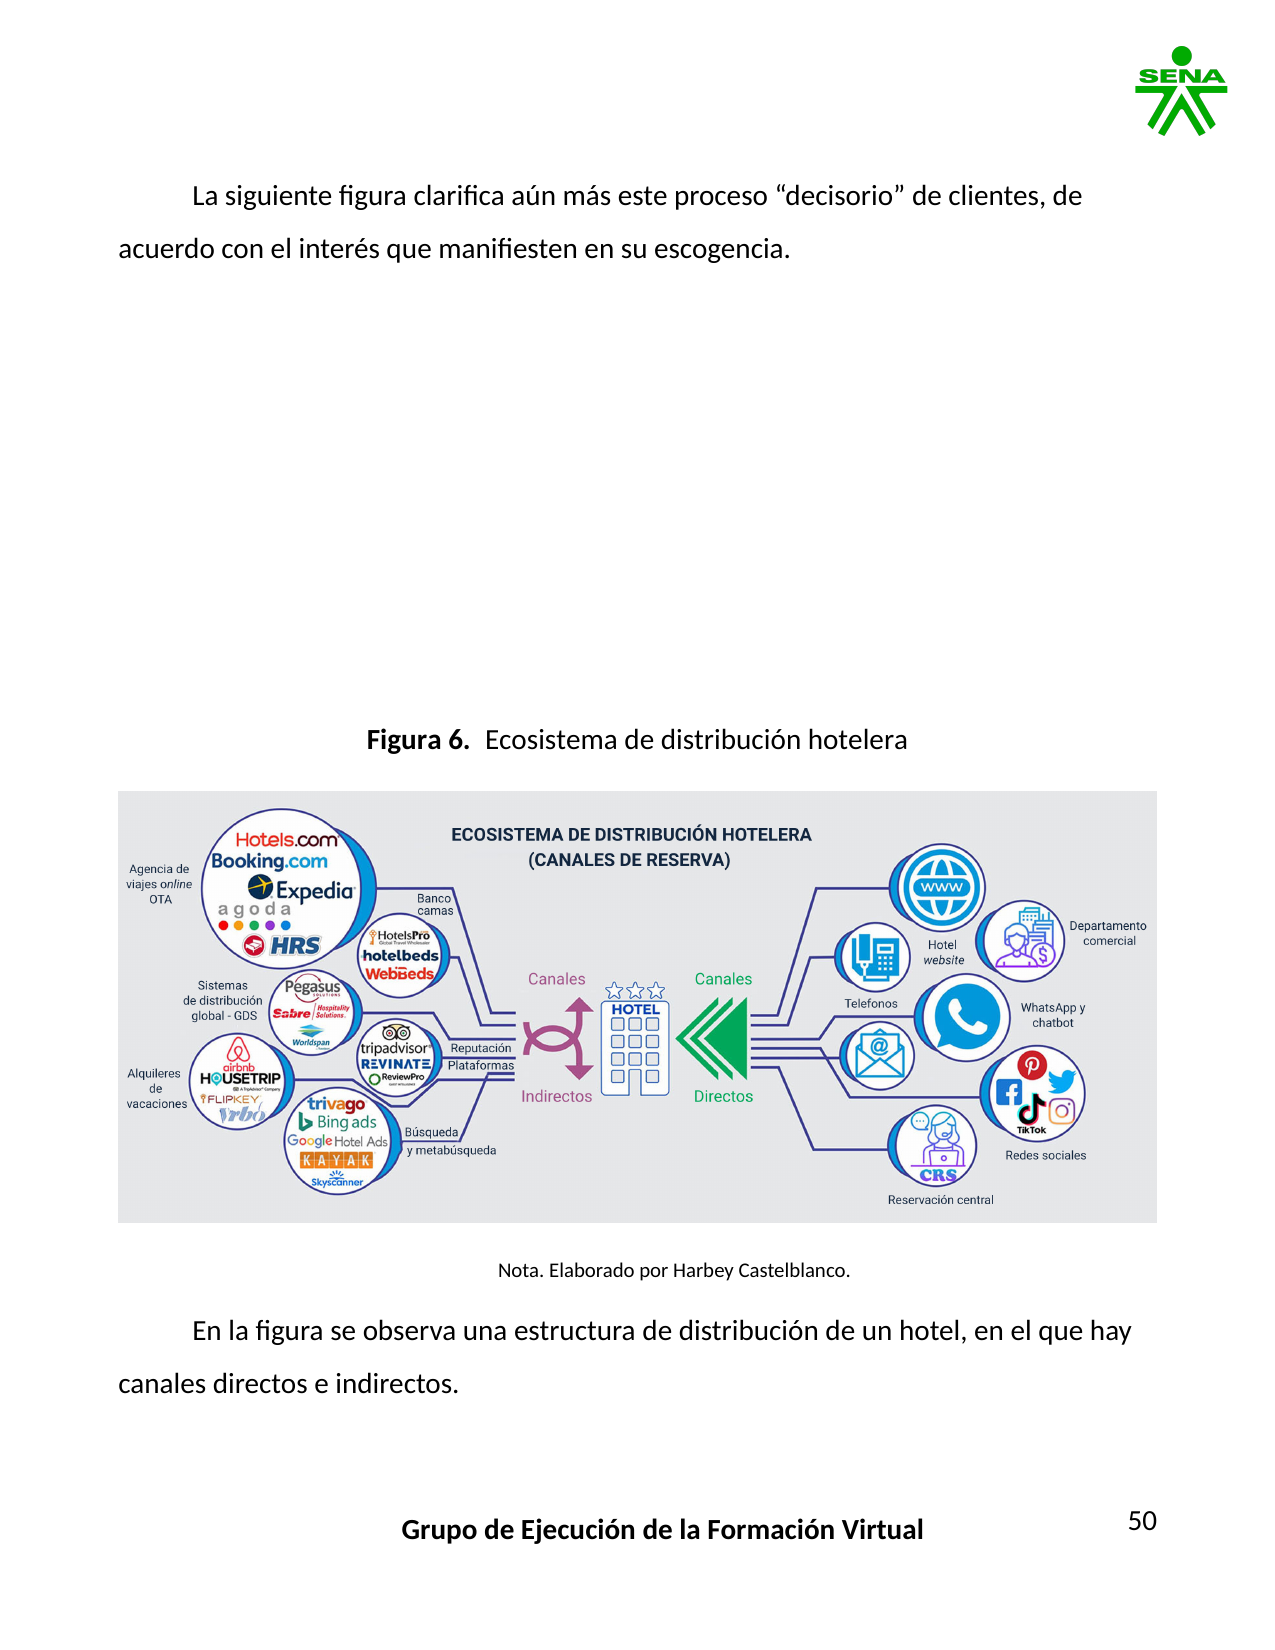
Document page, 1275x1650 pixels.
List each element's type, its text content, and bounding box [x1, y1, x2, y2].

text En la figura se observa una estructura de distribución de un hotel, en el que hay canales directos e indirectos. [118, 1312, 1157, 1401]
text Ecosistema de distribución hotelera [118, 721, 1157, 757]
text Nota. Elaborado por Harbey Castelblanco. [118, 1257, 1157, 1283]
picture [118, 791, 1157, 1223]
text La siguiente figura clarifica aún más este proceso “decisorio” de clientes, de acuerdo con el interés que manifiesten en su escogencia. [118, 177, 1157, 266]
picture [1135, 46, 1228, 136]
